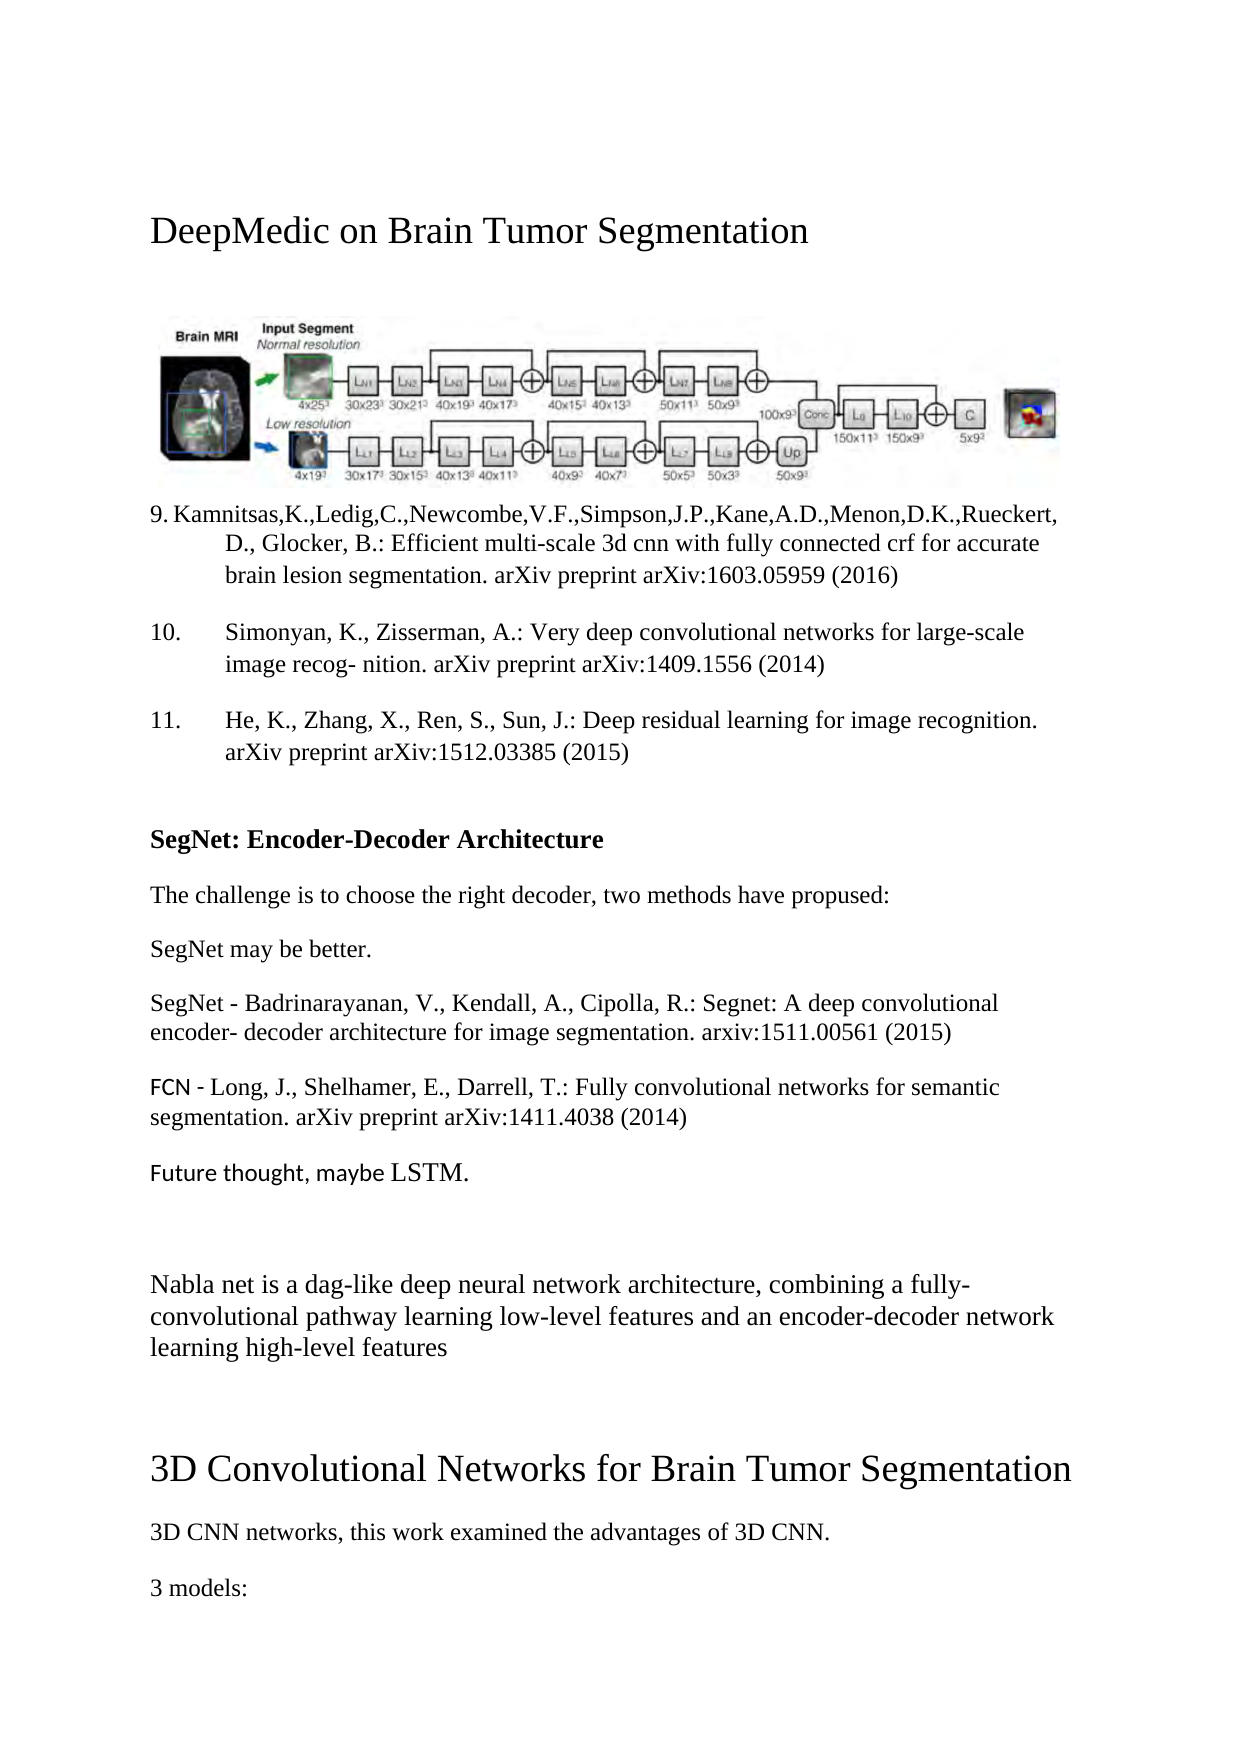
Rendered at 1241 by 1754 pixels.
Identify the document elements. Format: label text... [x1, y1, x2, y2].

picture [150, 307, 1090, 499]
list Simonyan, K., Zisserman, A.: Very deep convolutional networks for large-scale image recog- nition. arXiv preprint arXiv:1409.1556 (2014) [150, 616, 1090, 679]
text 3D Convolutional Networks for Brain Tumor Segmentation [150, 1443, 1090, 1489]
text SegNet: Encoder-Decoder Architecture [150, 823, 1090, 854]
text FCN - Long, J., Shelhamer, E., Darrell, T.: Fully convolutional networks for semantic segmentation. arXiv preprint arXiv:1411.4038 (2014) [150, 1071, 1090, 1131]
text SegNet may be better. [150, 933, 1090, 963]
list Kamnitsas,K.,Ledig,C.,Newcombe,V.F.,Simpson,J.P.,Kane,A.D.,Menon,D.K.,Rueckert, D., Glocker, B.: Efficient multi-scale 3d cnn with fully connected crf for accurate brain lesion segmentation. arXiv preprint arXiv:1603.05959 (2016) [150, 499, 1090, 591]
text Nabla net is a dag-like deep neural network architecture, combining a fully-convolutional pathway learning low-level features and an encoder-decoder network learning high-level features [150, 1268, 1090, 1362]
list He, K., Zhang, X., Ren, S., Sun, J.: Deep residual learning for image recognition. arXiv preprint arXiv:1512.03385 (2015) [150, 704, 1090, 768]
text SegNet - Badrinarayanan, V., Kendall, A., Cipolla, R.: Segnet: A deep convolutional encoder- decoder architecture for image segmentation. arxiv:1511.00561 (2015) [150, 988, 1090, 1046]
text 3D CNN networks, this work examined the advantages of 3D CNN. [150, 1514, 1090, 1546]
text Future thought, maybe LSTM. [150, 1156, 1090, 1187]
text 3 models: [150, 1571, 1090, 1602]
text The challenge is to choose the right decoder, two methods have propused: [150, 879, 1090, 908]
text DeepMedic on Brain Tumor Segmentation [150, 206, 1090, 252]
